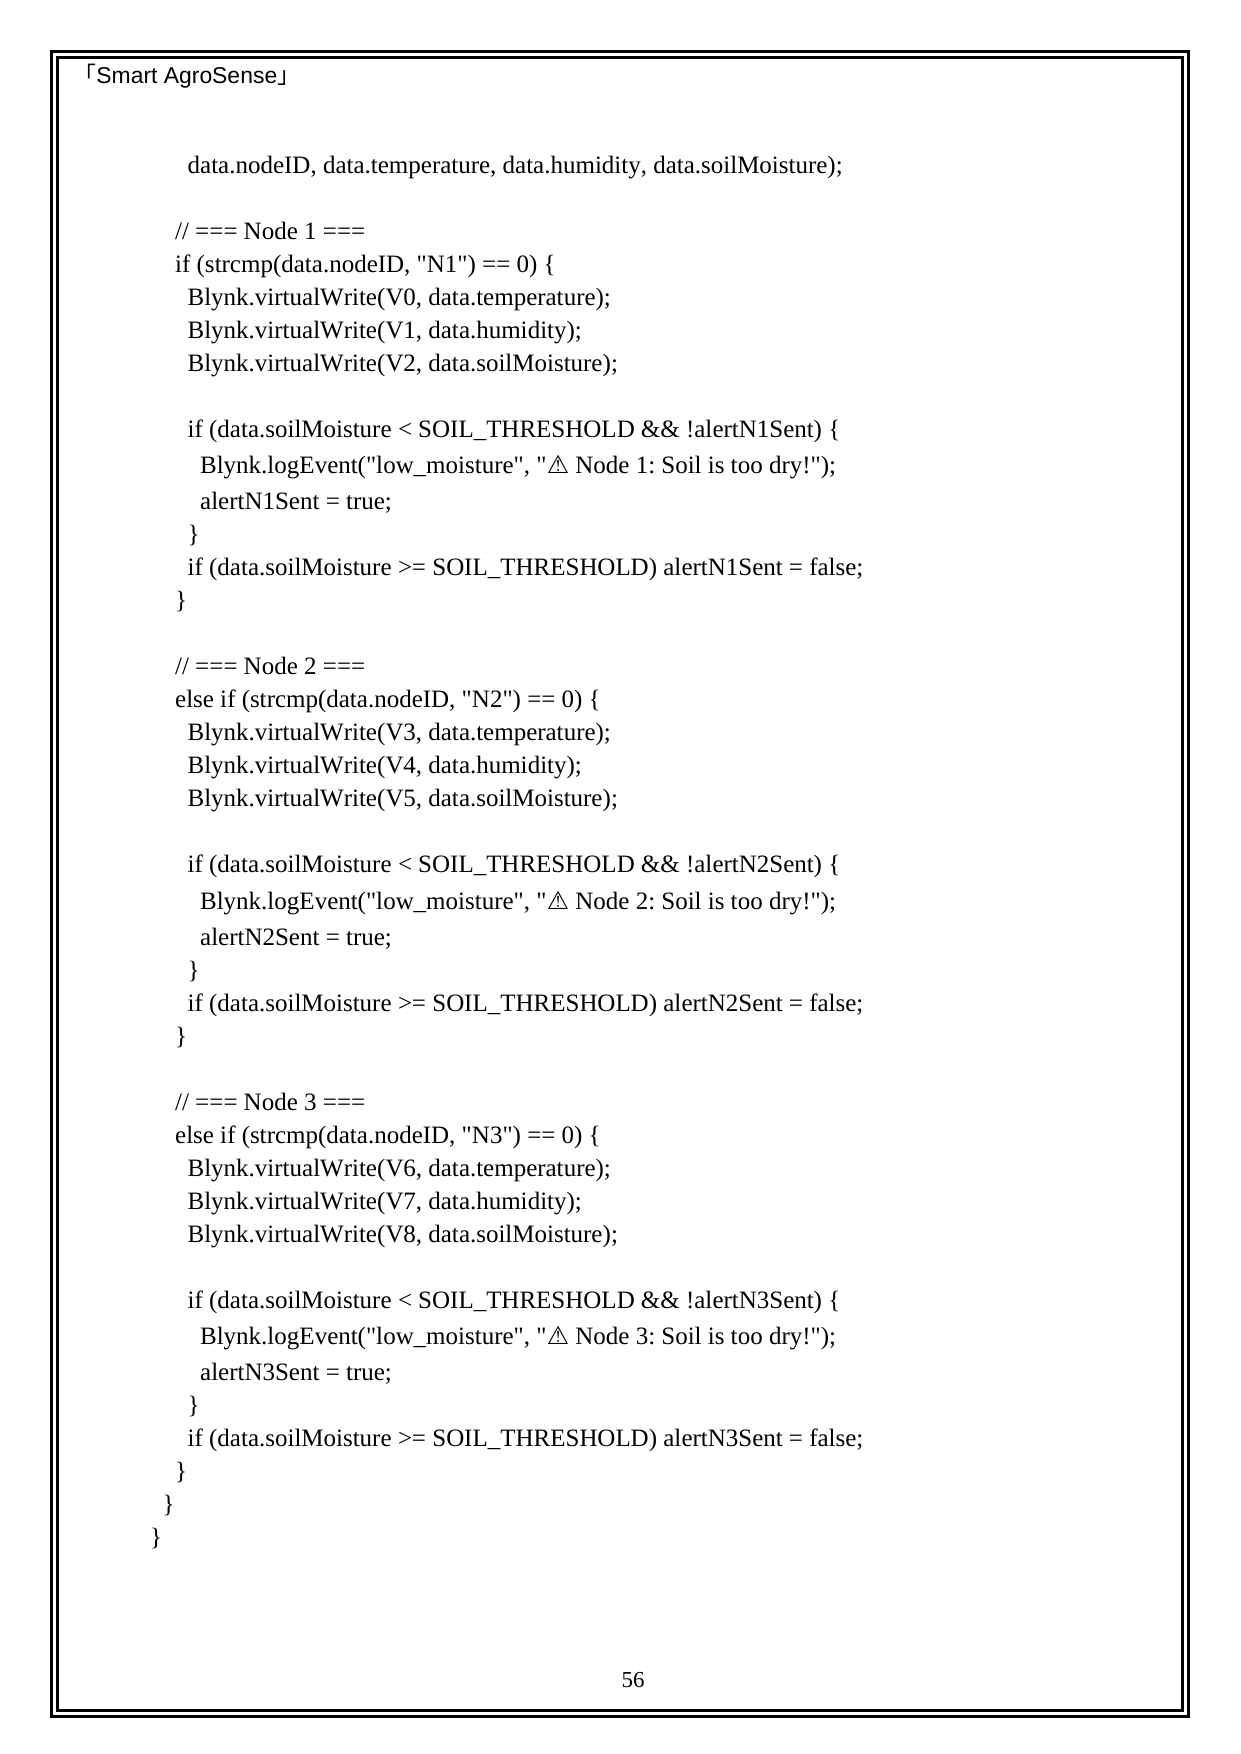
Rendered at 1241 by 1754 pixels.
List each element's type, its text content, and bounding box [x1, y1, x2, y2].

text if (data.soilMoisture >= SOIL_THRESHOLD) alertN3Sent = false; [150, 1423, 1090, 1452]
text if (data.soilMoisture < SOIL_THRESHOLD && !alertN2Sent) { [150, 849, 1090, 878]
text data.nodeID, data.temperature, data.humidity, data.soilMoisture); [150, 150, 1090, 179]
text } [150, 1456, 1090, 1485]
text Blynk.virtualWrite(V1, data.humidity); [150, 315, 1090, 344]
text else if (strcmp(data.nodeID, "N3") == 0) { [150, 1120, 1090, 1149]
text Blynk.logEvent("low_moisture", "⚠️ Node 2: Soil is too dry!"); [150, 883, 1090, 917]
text if (data.soilMoisture < SOIL_THRESHOLD && !alertN3Sent) { [150, 1285, 1090, 1314]
text Blynk.virtualWrite(V5, data.soilMoisture); [150, 783, 1090, 812]
text } [150, 519, 1090, 548]
text Blynk.virtualWrite(V7, data.humidity); [150, 1186, 1090, 1215]
text if (data.soilMoisture >= SOIL_THRESHOLD) alertN2Sent = false; [150, 988, 1090, 1017]
text } [150, 585, 1090, 614]
text if (strcmp(data.nodeID, "N1") == 0) { [150, 249, 1090, 278]
text else if (strcmp(data.nodeID, "N2") == 0) { [150, 684, 1090, 713]
text alertN3Sent = true; [150, 1357, 1090, 1386]
text } [150, 1021, 1090, 1049]
text Blynk.logEvent("low_moisture", "⚠️ Node 3: Soil is too dry!"); [150, 1318, 1090, 1352]
text Blynk.virtualWrite(V8, data.soilMoisture); [150, 1219, 1090, 1248]
text alertN1Sent = true; [150, 486, 1090, 515]
text } [150, 1522, 1090, 1551]
text if (data.soilMoisture < SOIL_THRESHOLD && !alertN1Sent) { [150, 414, 1090, 443]
text } [150, 955, 1090, 983]
text Blynk.logEvent("low_moisture", "⚠️ Node 1: Soil is too dry!"); [150, 447, 1090, 481]
text // === Node 3 === [150, 1087, 1090, 1116]
text alertN2Sent = true; [150, 922, 1090, 951]
text Blynk.virtualWrite(V3, data.temperature); [150, 717, 1090, 746]
text // === Node 1 === [150, 216, 1090, 245]
text Blynk.virtualWrite(V0, data.temperature); [150, 282, 1090, 311]
text Blynk.virtualWrite(V6, data.temperature); [150, 1153, 1090, 1182]
text Blynk.virtualWrite(V4, data.humidity); [150, 751, 1090, 779]
text if (data.soilMoisture >= SOIL_THRESHOLD) alertN1Sent = false; [150, 552, 1090, 581]
text } [150, 1390, 1090, 1419]
text // === Node 2 === [150, 651, 1090, 680]
text } [150, 1489, 1090, 1518]
text Blynk.virtualWrite(V2, data.soilMoisture); [150, 348, 1090, 377]
